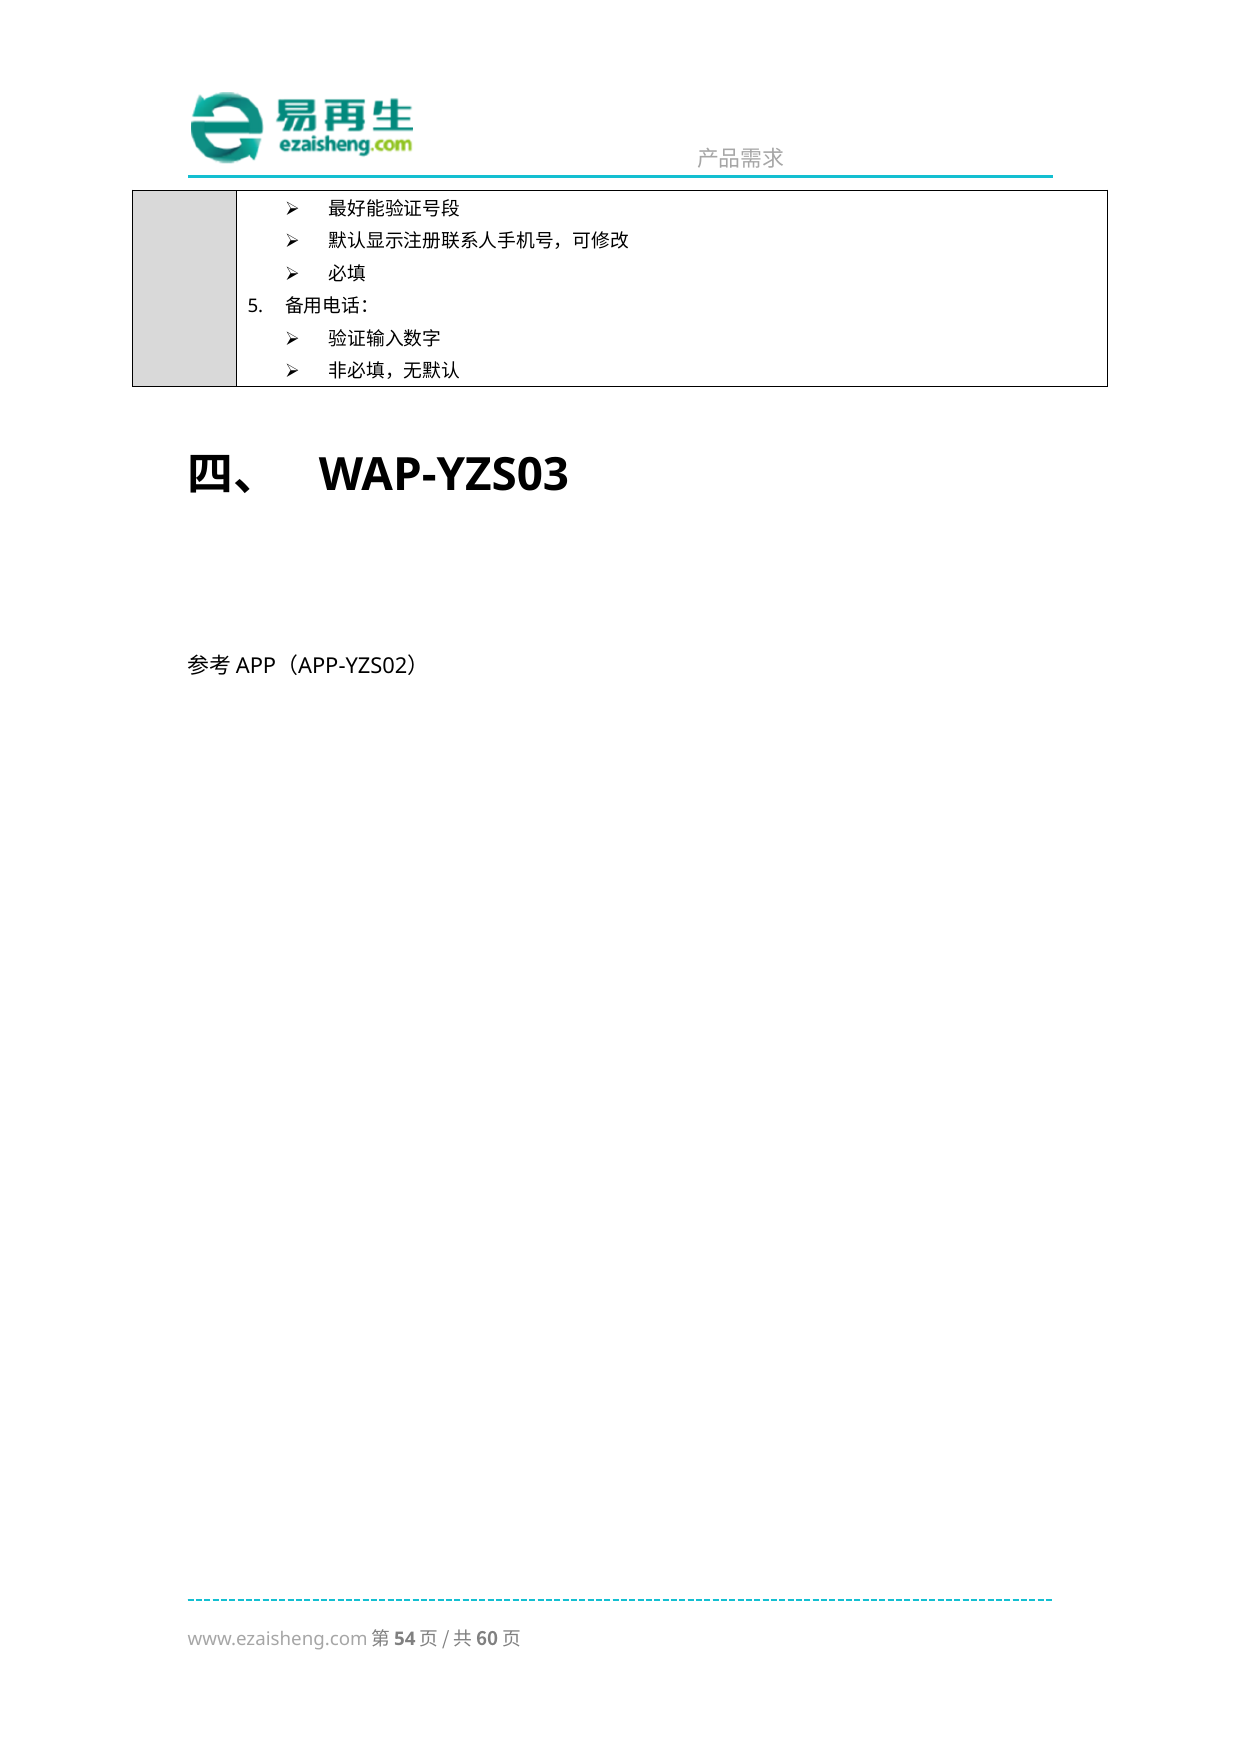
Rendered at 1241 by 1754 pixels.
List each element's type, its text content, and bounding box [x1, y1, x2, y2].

text 参考APP（APP-YZS02） [187, 648, 1053, 680]
subtitle WAP-YZS03 [187, 422, 1053, 519]
table_cell 页面元素 [133, 191, 236, 386]
picture [187, 88, 418, 167]
